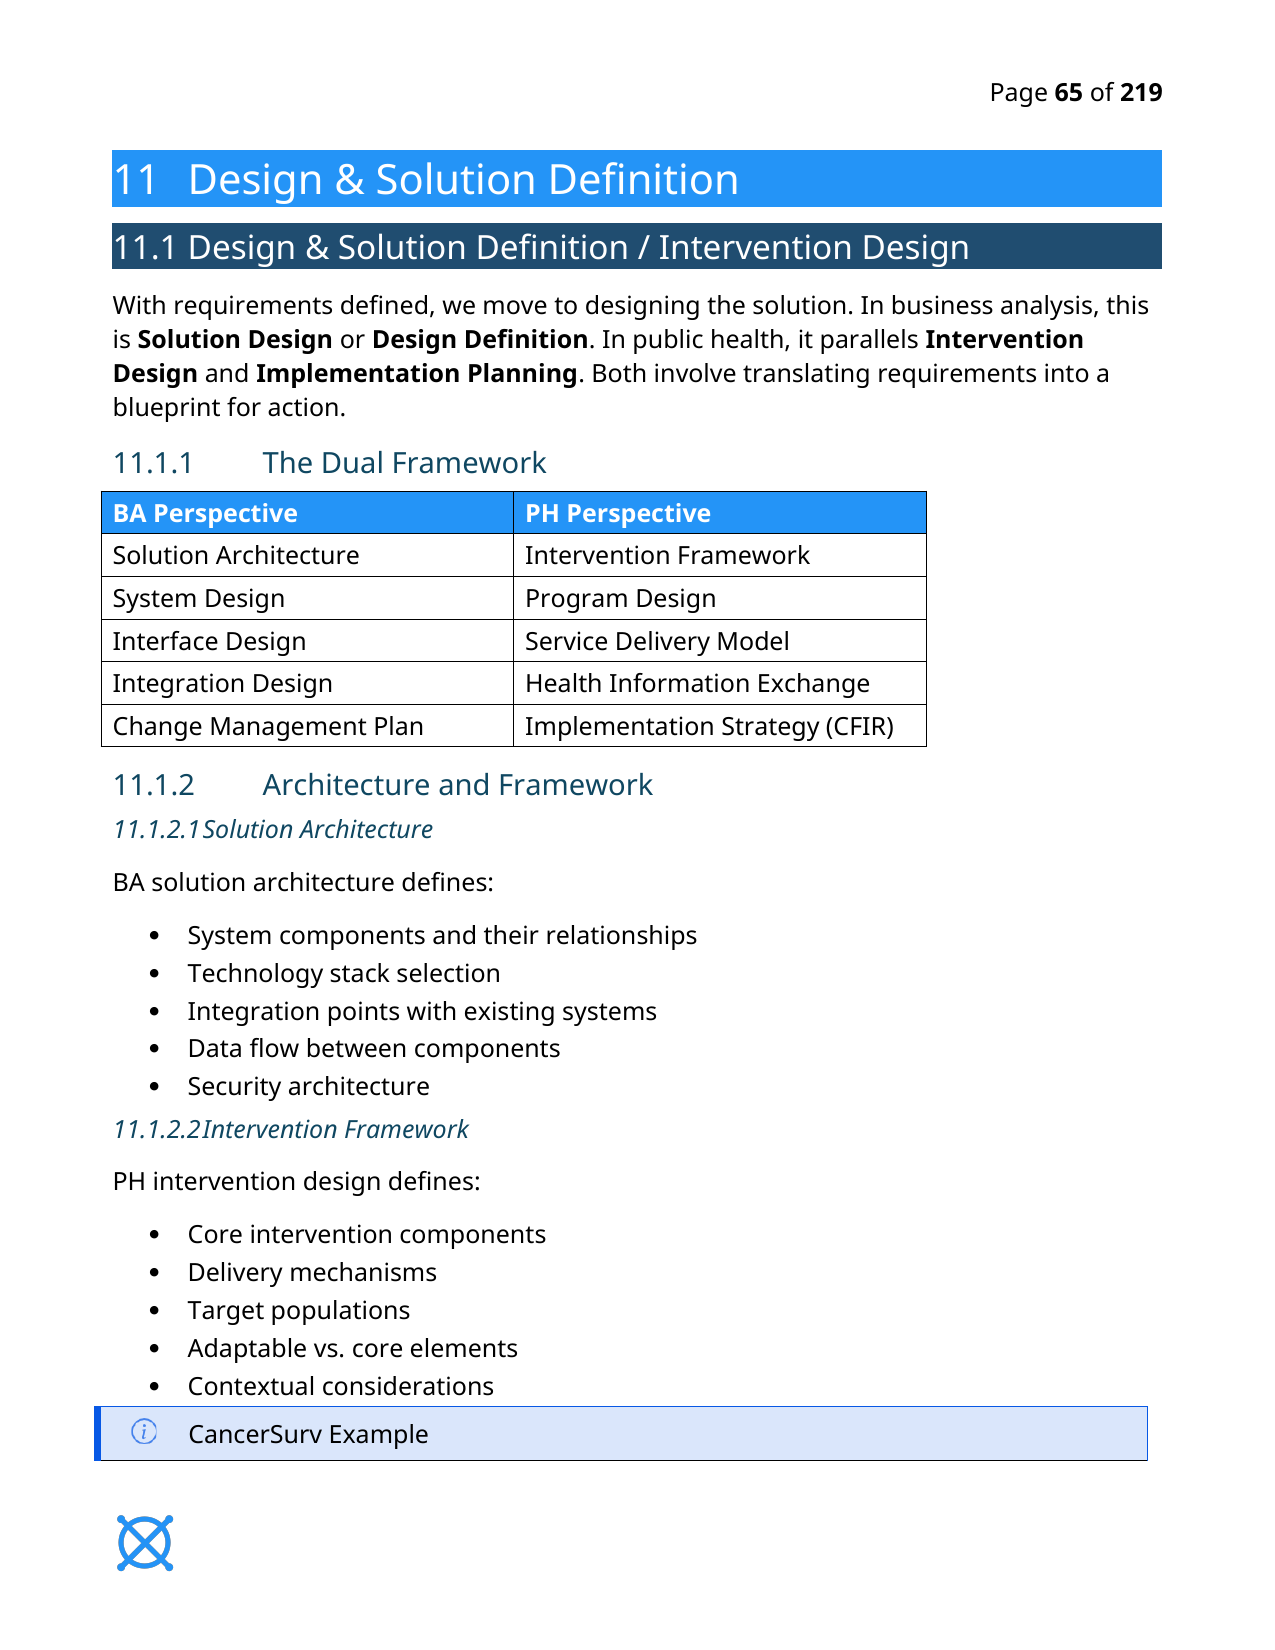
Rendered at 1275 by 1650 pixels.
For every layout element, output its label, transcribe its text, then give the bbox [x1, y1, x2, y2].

subtitle Architecture and Framework [112, 764, 1162, 804]
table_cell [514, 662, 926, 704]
picture [112, 1511, 177, 1575]
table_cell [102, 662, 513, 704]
list Contextual considerations [150, 1368, 1162, 1402]
subtitle Solution Architecture [112, 812, 1162, 846]
list Core intervention components [150, 1217, 1162, 1251]
subtitle Design & Solution Definition / Intervention Design [112, 223, 1162, 269]
list Data flow between components [150, 1031, 1162, 1065]
list Integration points with existing systems [150, 993, 1162, 1027]
list Technology stack selection [150, 955, 1162, 989]
list Target populations [150, 1292, 1162, 1327]
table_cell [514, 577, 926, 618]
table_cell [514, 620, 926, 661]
subtitle The Dual Framework [112, 443, 1162, 482]
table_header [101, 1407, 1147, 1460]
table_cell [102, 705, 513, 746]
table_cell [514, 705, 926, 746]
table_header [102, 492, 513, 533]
list Security architecture [150, 1069, 1162, 1103]
text BA solution architecture defines: [112, 865, 1162, 899]
subtitle Intervention Framework [112, 1111, 1162, 1145]
picture [131, 1418, 157, 1444]
text With requirements defined, we move to designing the solution. In business analysis, this is Solution Design or Design Definition. In public health, it parallels Intervention Design and Implementation Planning. Both involve translating requirements into a blueprint for action. [112, 288, 1162, 424]
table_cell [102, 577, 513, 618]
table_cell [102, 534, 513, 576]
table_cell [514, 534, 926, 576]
list Delivery mechanisms [150, 1255, 1162, 1289]
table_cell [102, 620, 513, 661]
list System components and their relationships [150, 918, 1162, 952]
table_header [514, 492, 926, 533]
subtitle Design & Solution Definition [112, 150, 1162, 207]
text PH intervention design defines: [112, 1164, 1162, 1198]
list Adaptable vs. core elements [150, 1330, 1162, 1364]
